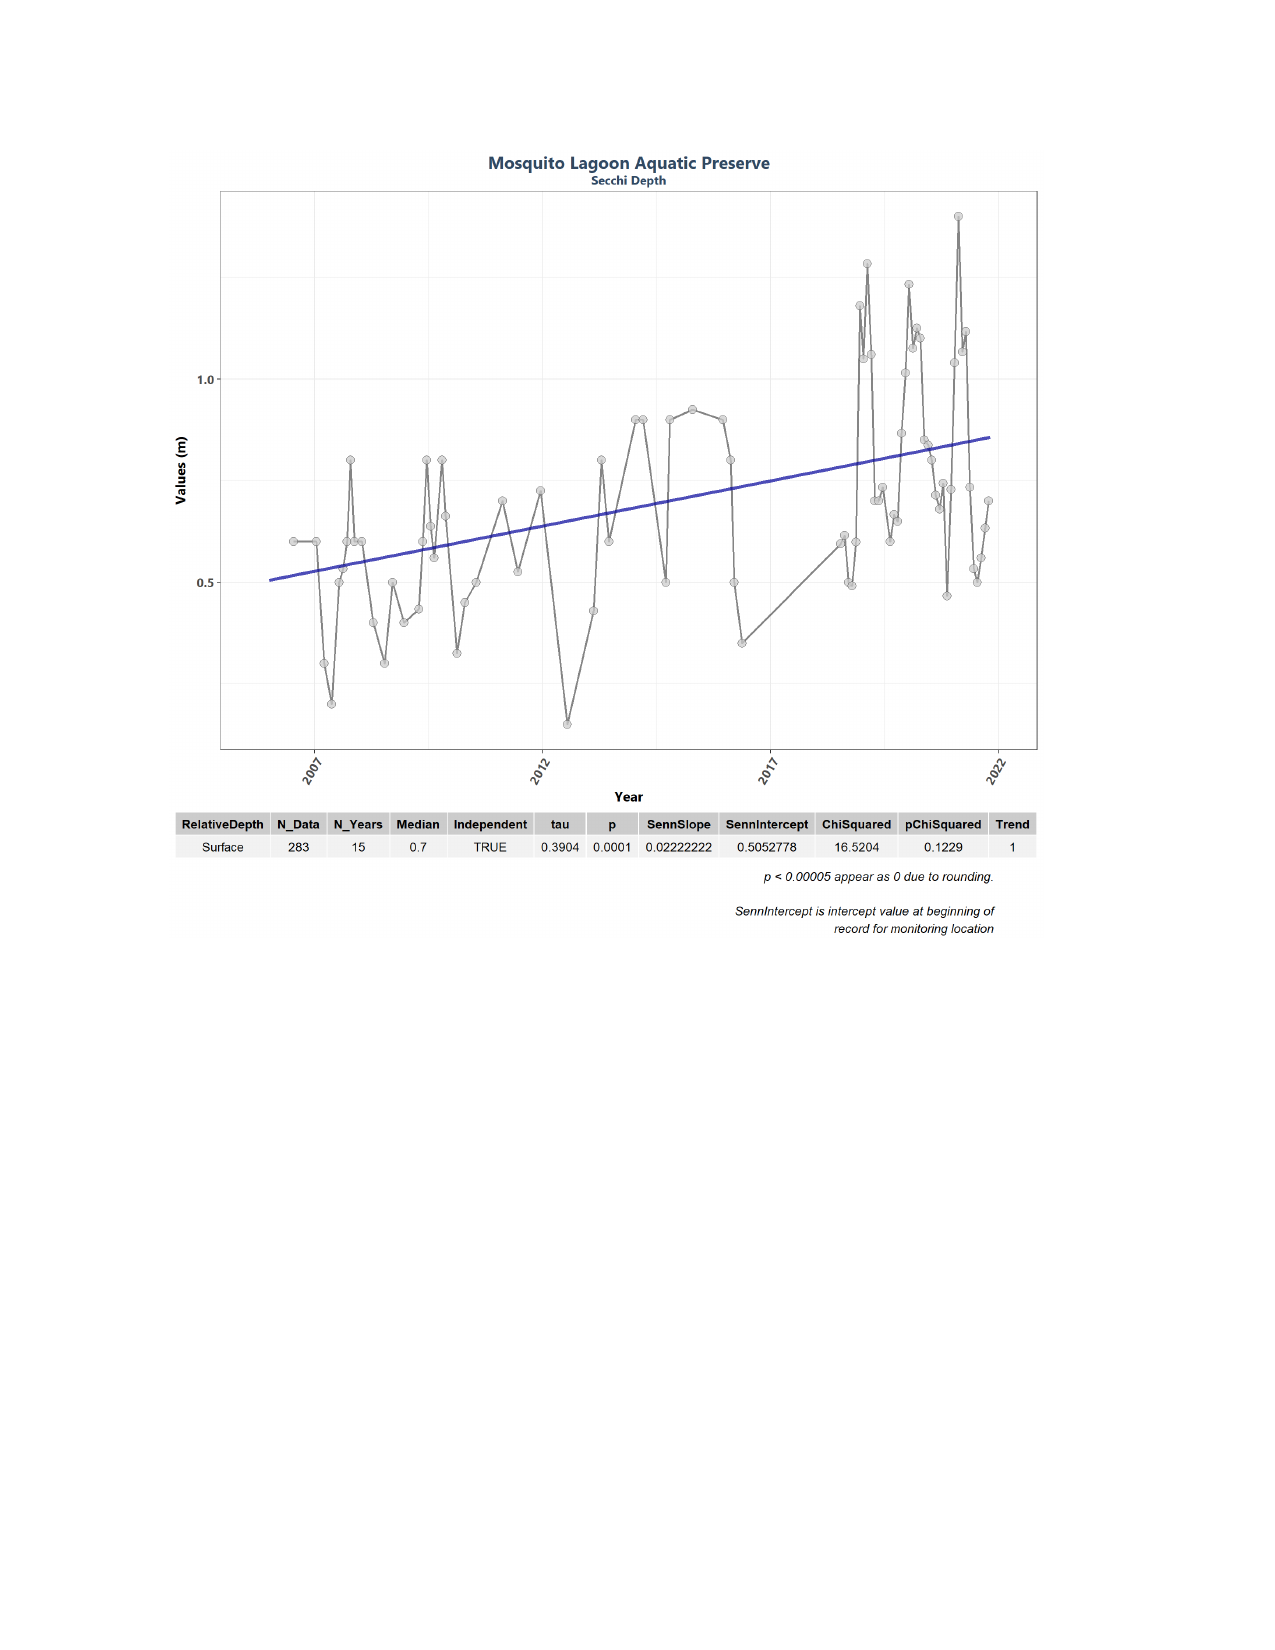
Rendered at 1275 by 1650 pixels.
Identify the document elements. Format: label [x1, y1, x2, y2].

picture [168, 150, 1044, 938]
